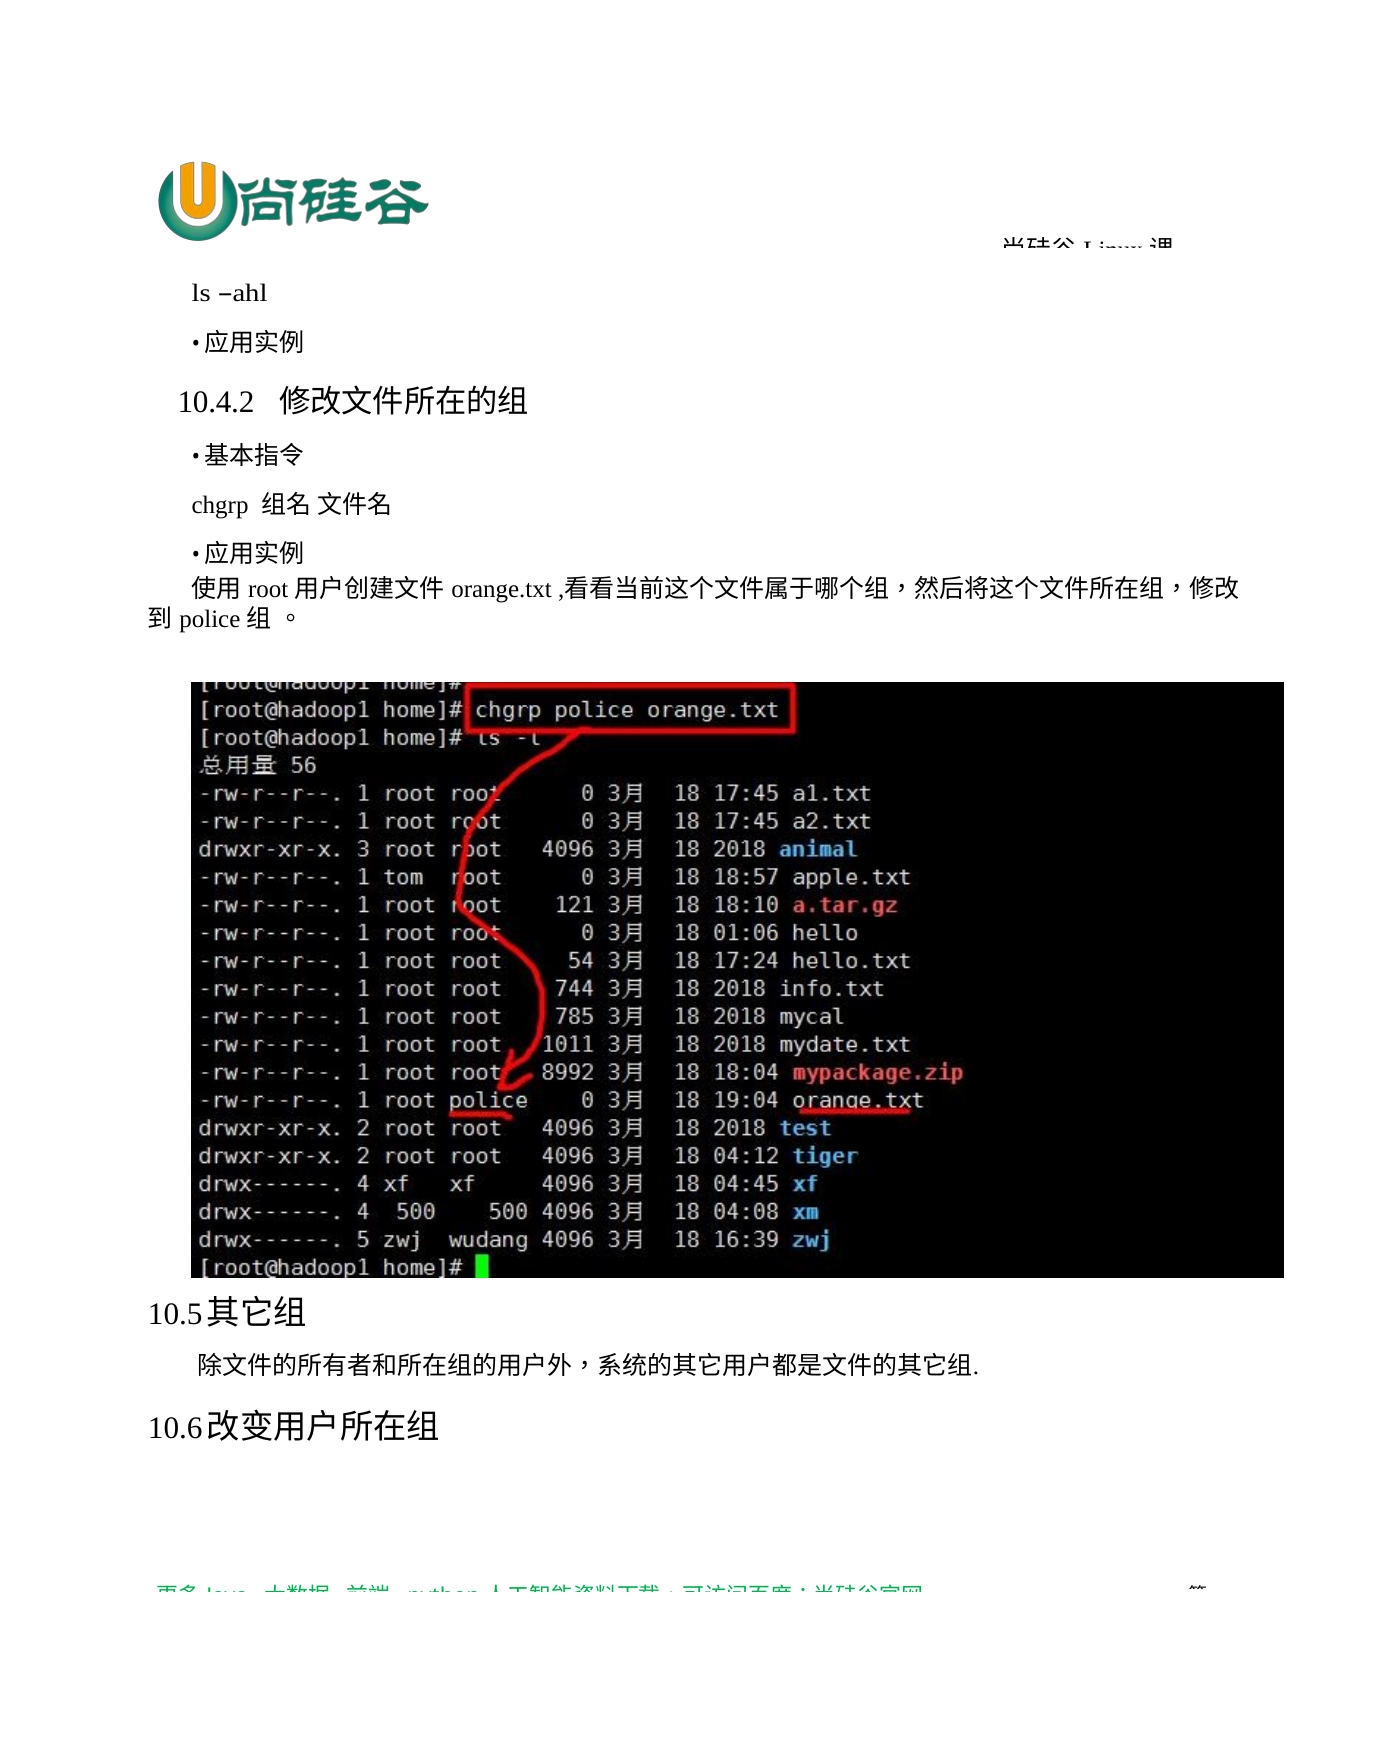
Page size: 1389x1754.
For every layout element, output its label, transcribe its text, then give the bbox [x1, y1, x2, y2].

list 基本指令 [191, 425, 1338, 474]
subtitle 其它组 [148, 675, 1338, 1336]
text chgrp 组名 文件名 [191, 474, 1338, 523]
list 应用实例 [191, 523, 1338, 572]
subtitle 改变用户所在组 [148, 1384, 1338, 1452]
text 除文件的所有者和所在组的用户外，系统的其它用户都是文件的其它组. [198, 1336, 1338, 1384]
text ls –ahl [191, 261, 1338, 312]
text 使用 root 用户创建文件 orange.txt ,看看当前这个文件属于哪个组，然后将这个文件所在组，修改到 police 组 。 [148, 573, 1241, 635]
list 应用实例 [191, 312, 1338, 361]
subtitle 修改文件所在的组 [177, 361, 1338, 425]
picture [147, 153, 436, 249]
